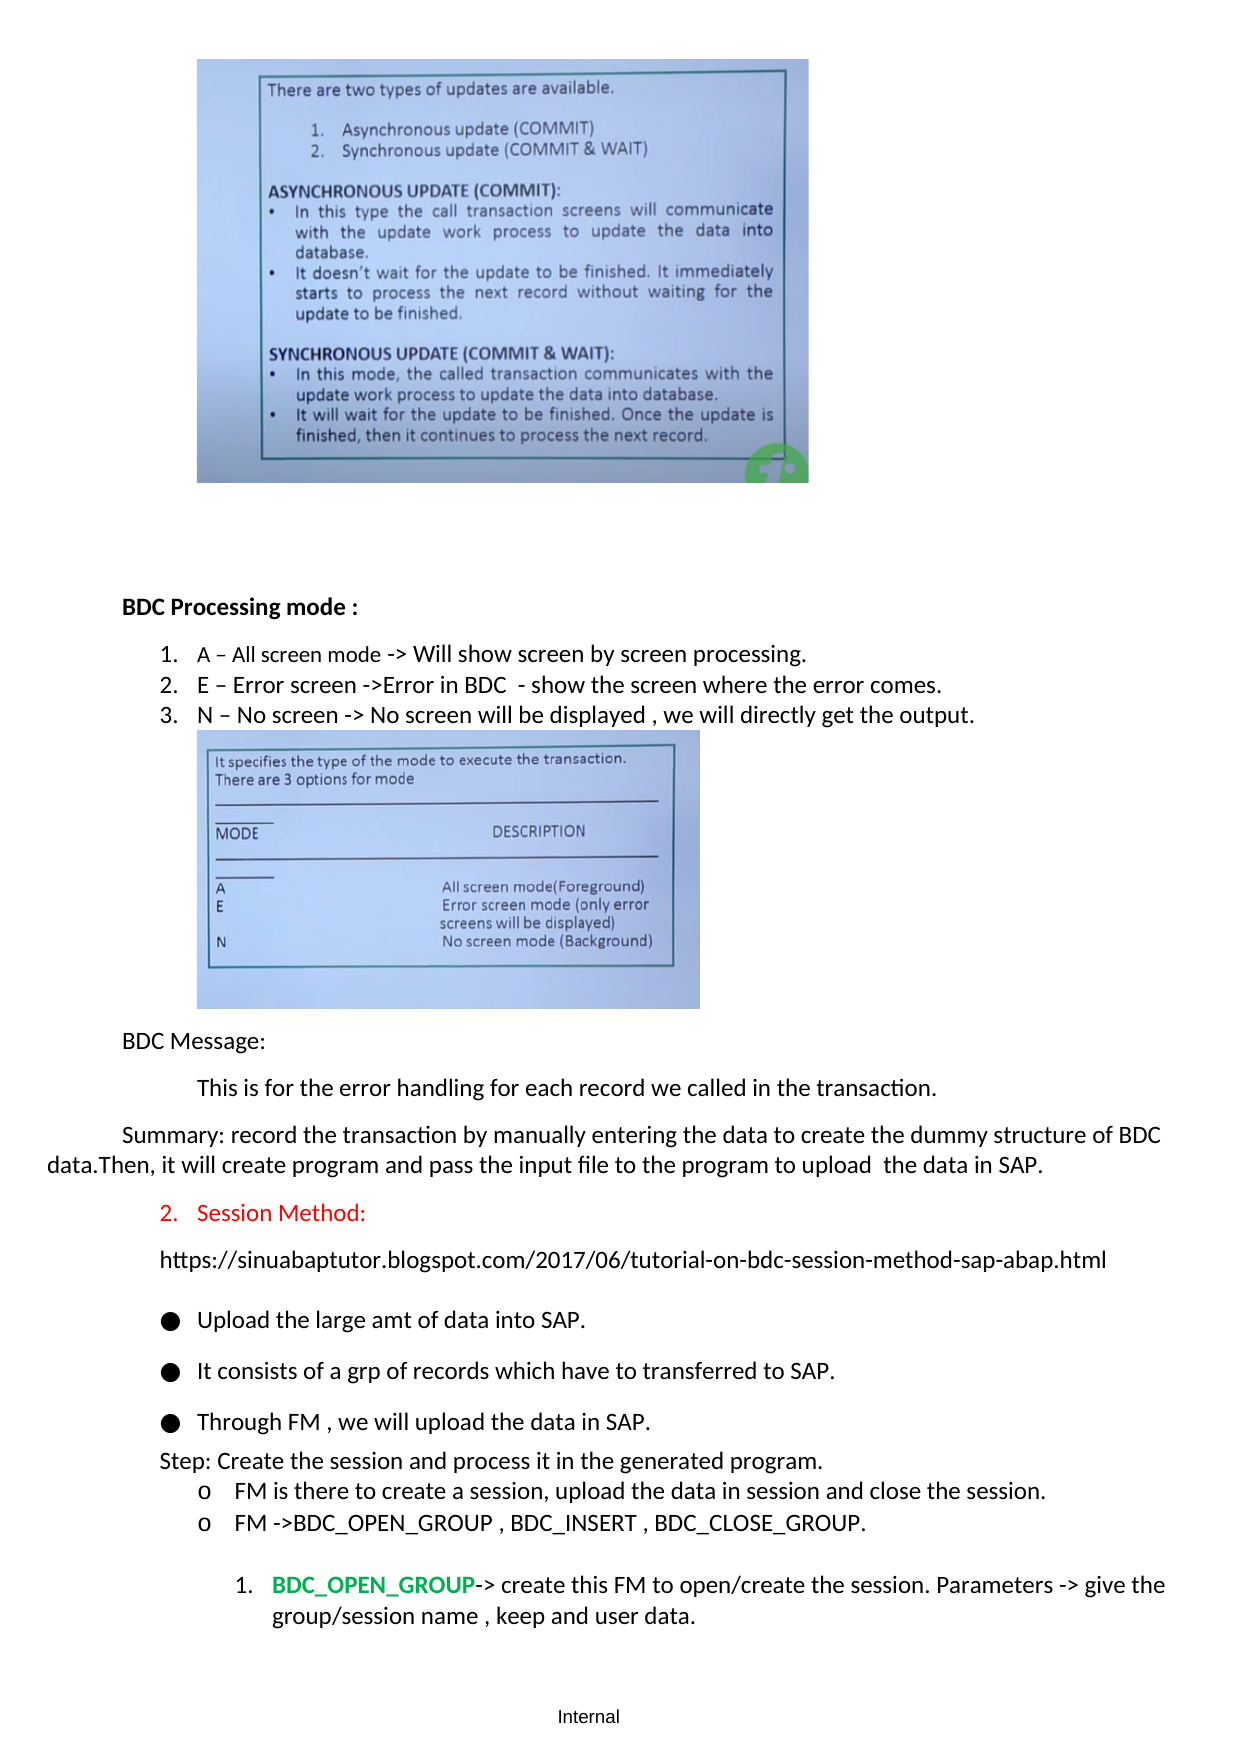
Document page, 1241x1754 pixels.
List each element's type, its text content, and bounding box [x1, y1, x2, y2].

text Step: Create the session and process it in the generated program. [84, 1445, 1181, 1476]
list It consists of a grp of records which have to transferred to SAP. [159, 1342, 1181, 1394]
list E – Error screen ->Error in BDC - show the screen where the error comes. [159, 669, 1181, 699]
list Upload the large amt of data into SAP. [159, 1291, 1181, 1342]
list FM ->BDC_OPEN_GROUP , BDC_INSERT , BDC_CLOSE_GROUP. [197, 1507, 1181, 1539]
picture [196, 59, 809, 483]
list Session Method: [159, 1197, 1181, 1227]
text Summary: record the transaction by manually entering the data to create the dummy structure of BDC data.Then, it will create program and pass the input file to the program to upload the data in SAP. [47, 1119, 1181, 1180]
text BDC Message: [47, 1025, 1181, 1055]
text https://sinuabaptutor.blogspot.com/2017/06/tutorial-on-bdc-session-method-sap-abap.html [159, 1244, 1181, 1274]
picture [196, 730, 700, 1009]
list Through FM , we will upload the data in SAP. [159, 1394, 1181, 1445]
list BDC_OPEN_GROUP-> create this FM to open/create the session. Parameters -> give the group/session name , keep and user data. [234, 1569, 1181, 1631]
text BDC Processing mode : [47, 591, 1181, 622]
list N – No screen -> No screen will be displayed , we will directly get the output. [159, 699, 1181, 730]
text This is for the error handling for each record we called in the transaction. [47, 1072, 1181, 1102]
list FM is there to create a session, upload the data in session and close the session. [197, 1476, 1181, 1507]
list A – All screen mode -> Will show screen by screen processing. [159, 638, 1181, 669]
